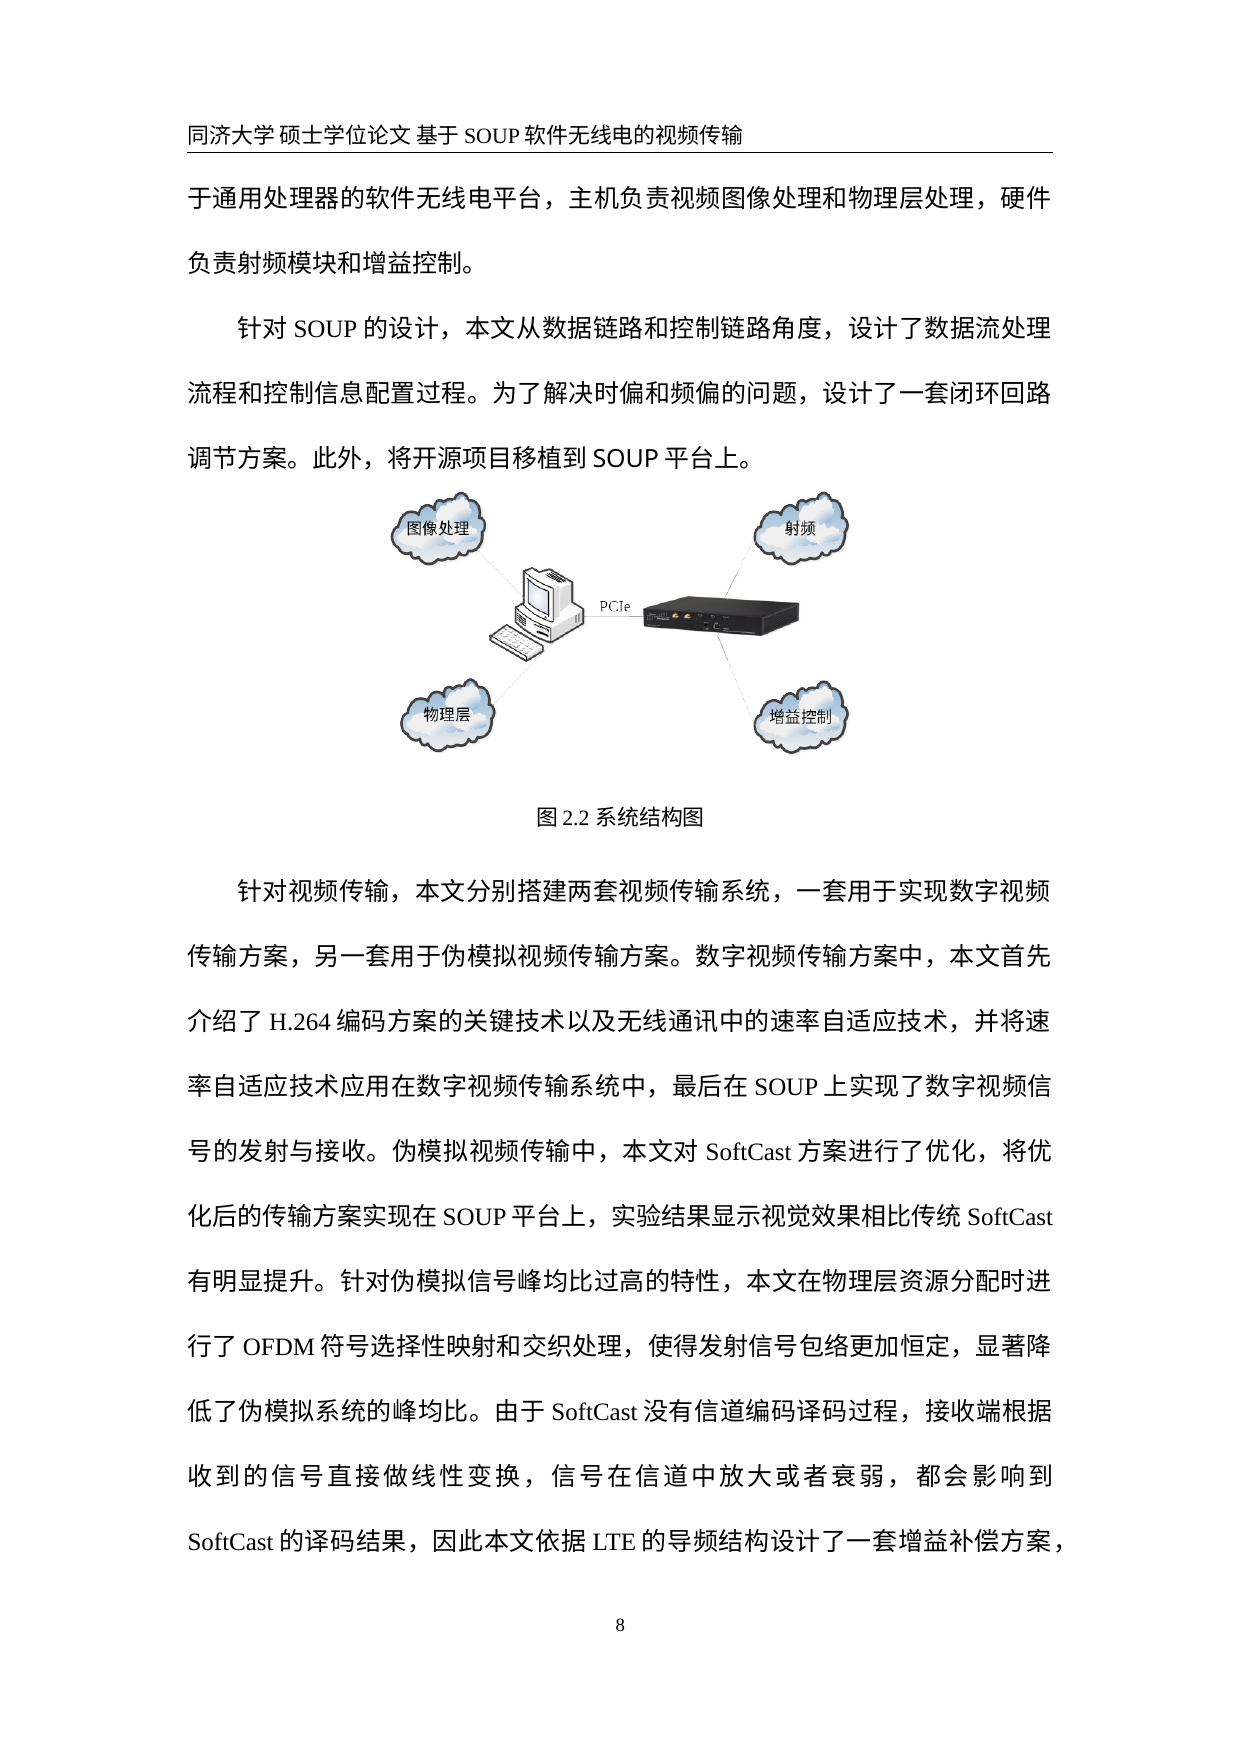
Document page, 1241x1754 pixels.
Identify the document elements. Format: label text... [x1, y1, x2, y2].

text 针对SOUP的设计，本文从数据链路和控制链路角度，设计了数据流处理流程和控制信息配置过程。为了解决时偏和频偏的问题，设计了一套闭环回路调节方案。此外，将开源项目移植到SOUP平台上。 [187, 294, 1053, 489]
text 图2.2 系统结构图 [187, 800, 1053, 832]
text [187, 164, 1053, 294]
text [187, 857, 1053, 1572]
